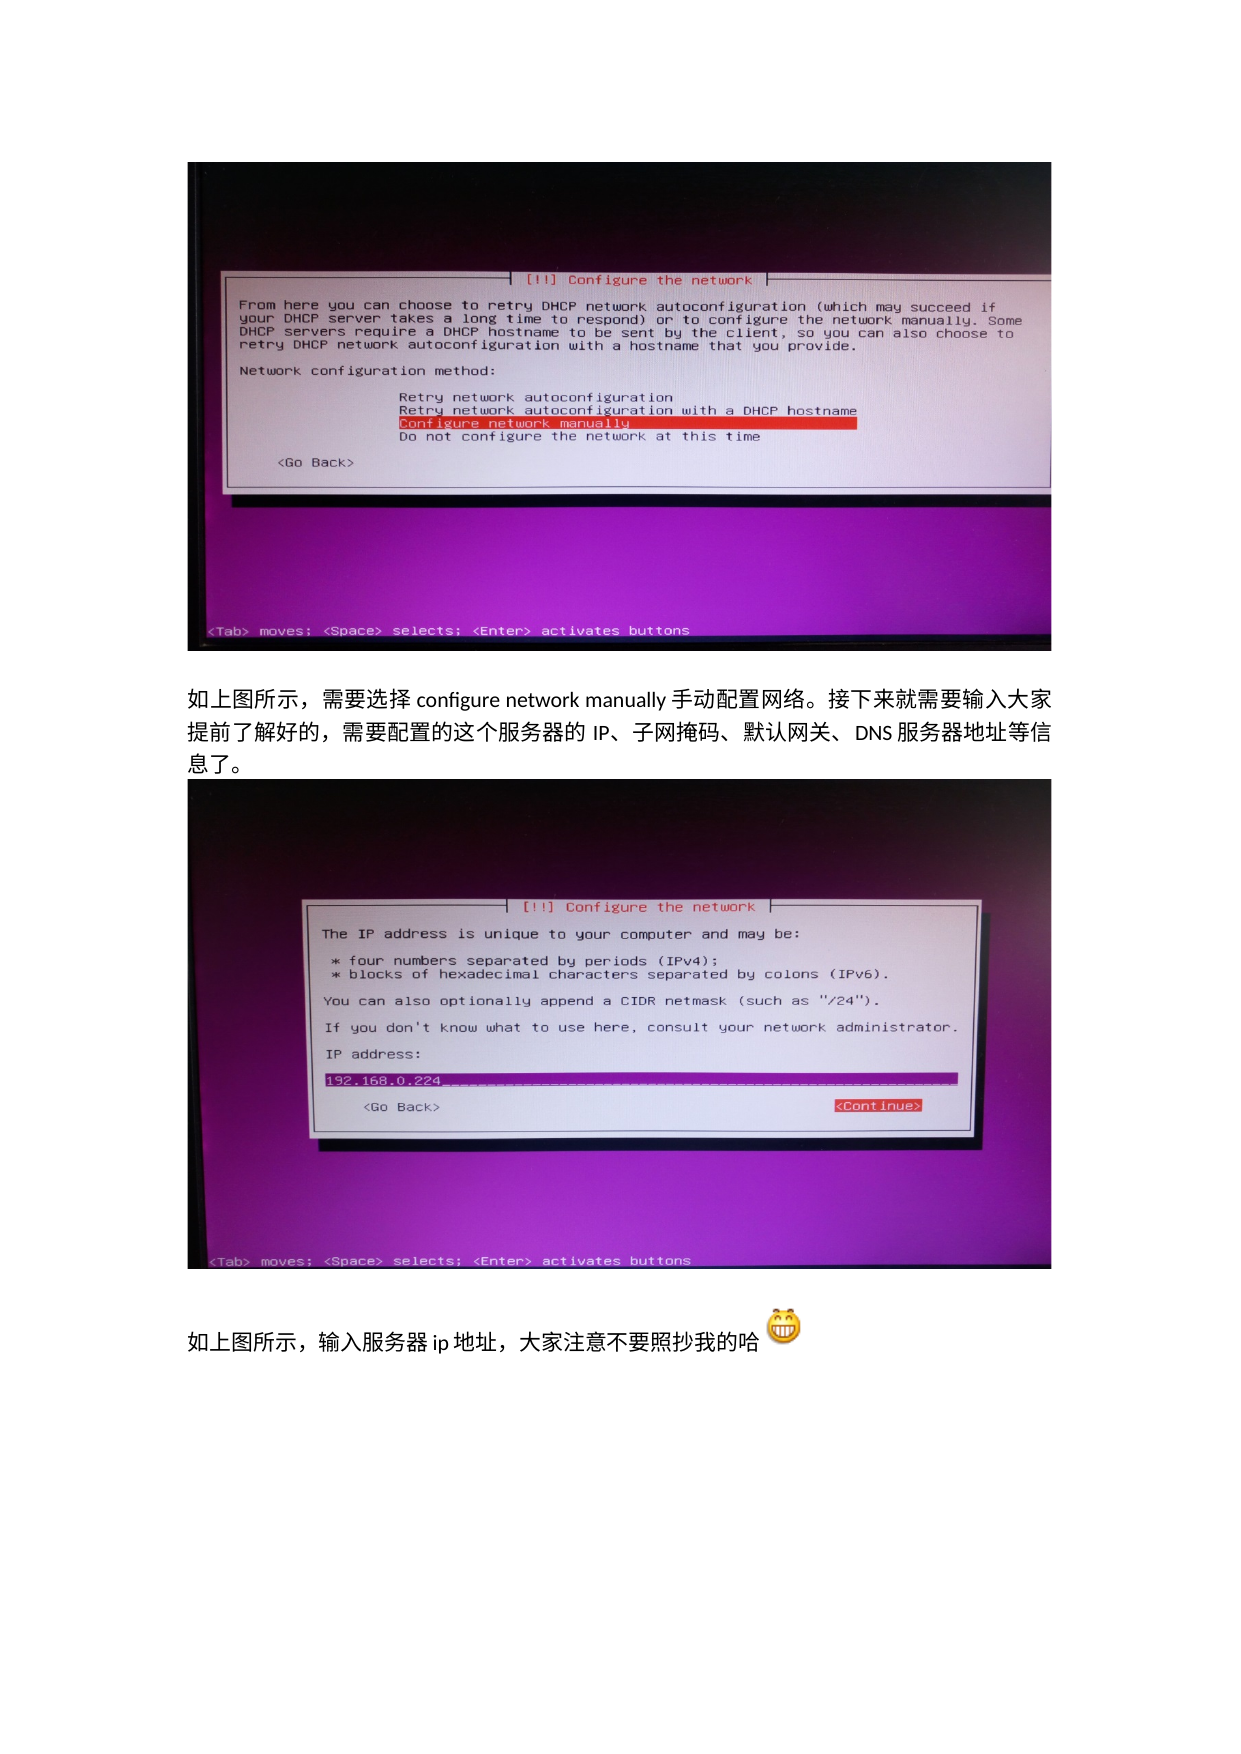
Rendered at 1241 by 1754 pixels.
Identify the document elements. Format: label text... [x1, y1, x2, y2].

picture [187, 779, 1052, 1269]
picture [759, 1307, 802, 1351]
text 如上图所示，输入服务器ip地址，大家注意不要照抄我的哈 [187, 1299, 1053, 1364]
text 如上图所示，需要选择configure network manually手动配置网络。接下来就需要输入大家提前了解好的，需要配置的这个服务器的IP、子网掩码、默认网关、DNS服务器地址等信息了。 [187, 682, 1053, 779]
picture [187, 162, 1052, 651]
